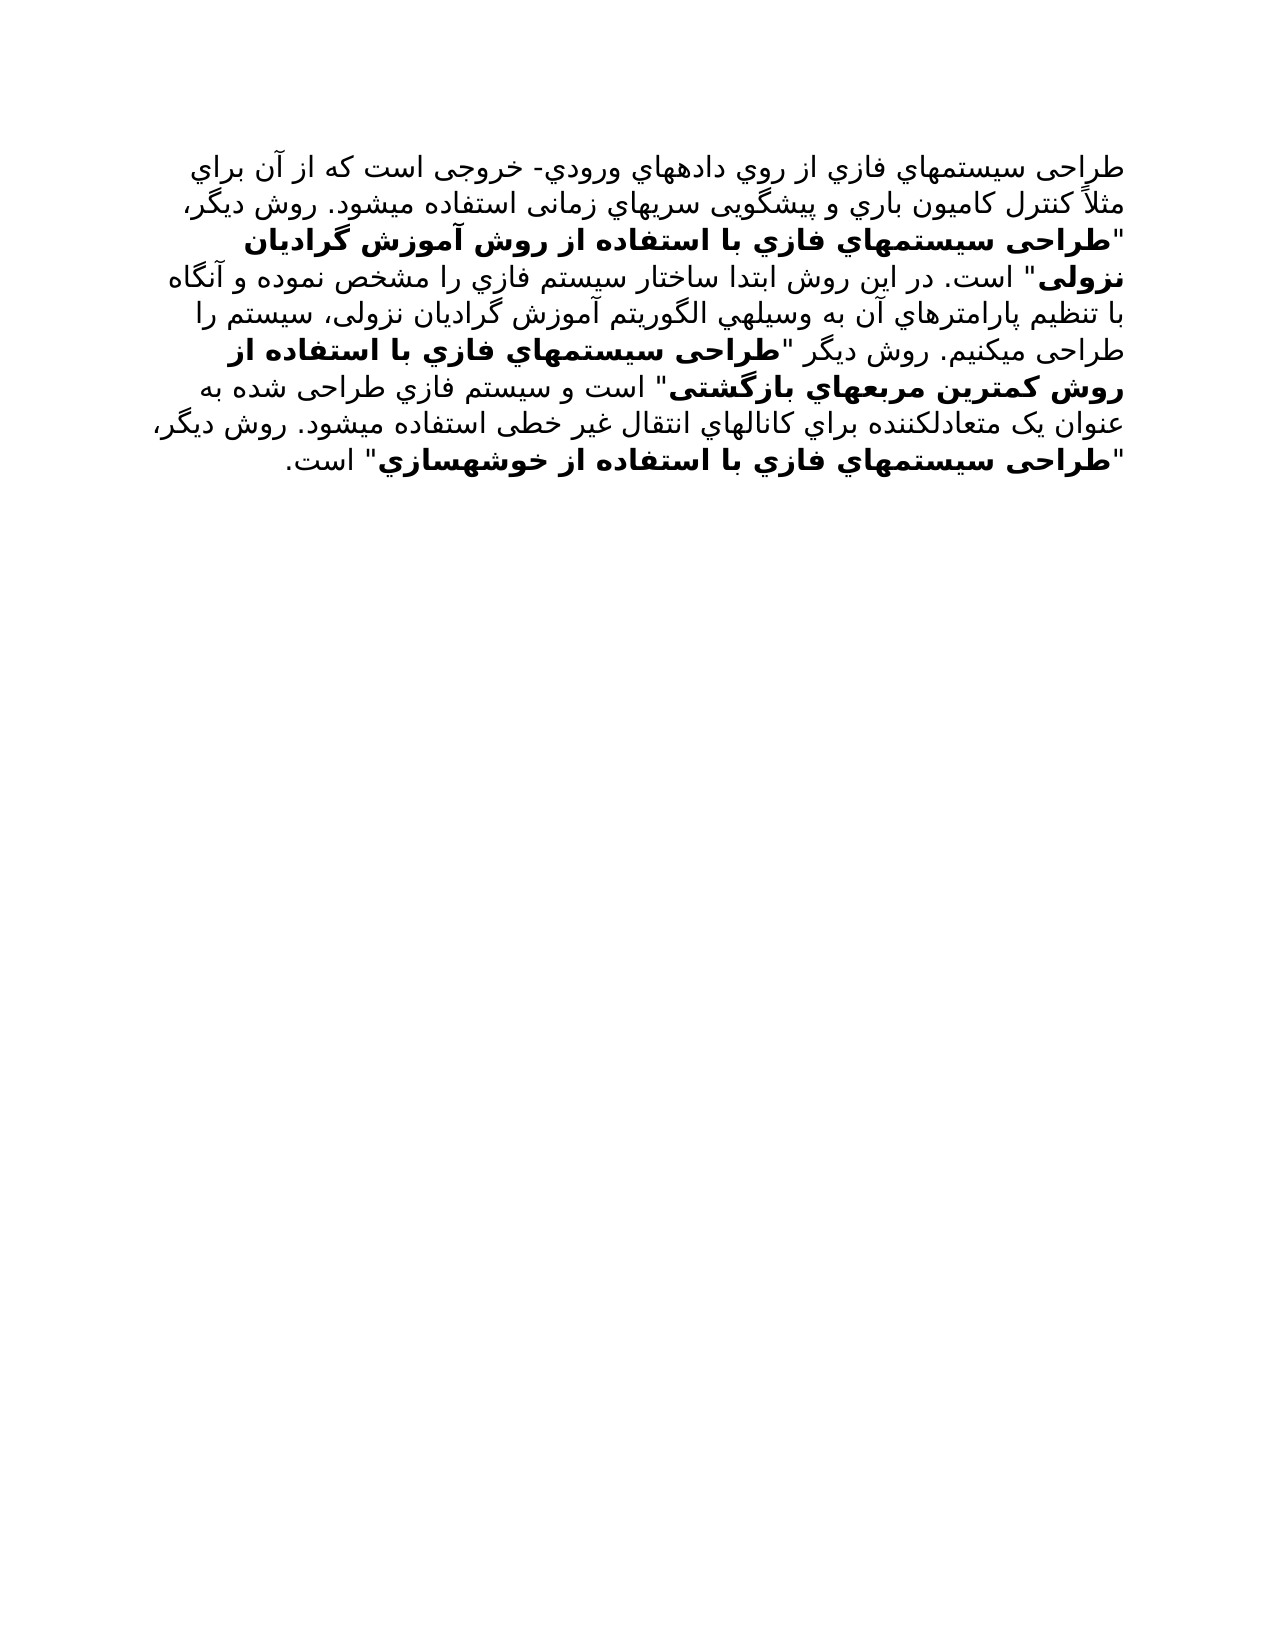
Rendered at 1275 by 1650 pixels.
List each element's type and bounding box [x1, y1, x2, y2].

text [150, 150, 1125, 477]
